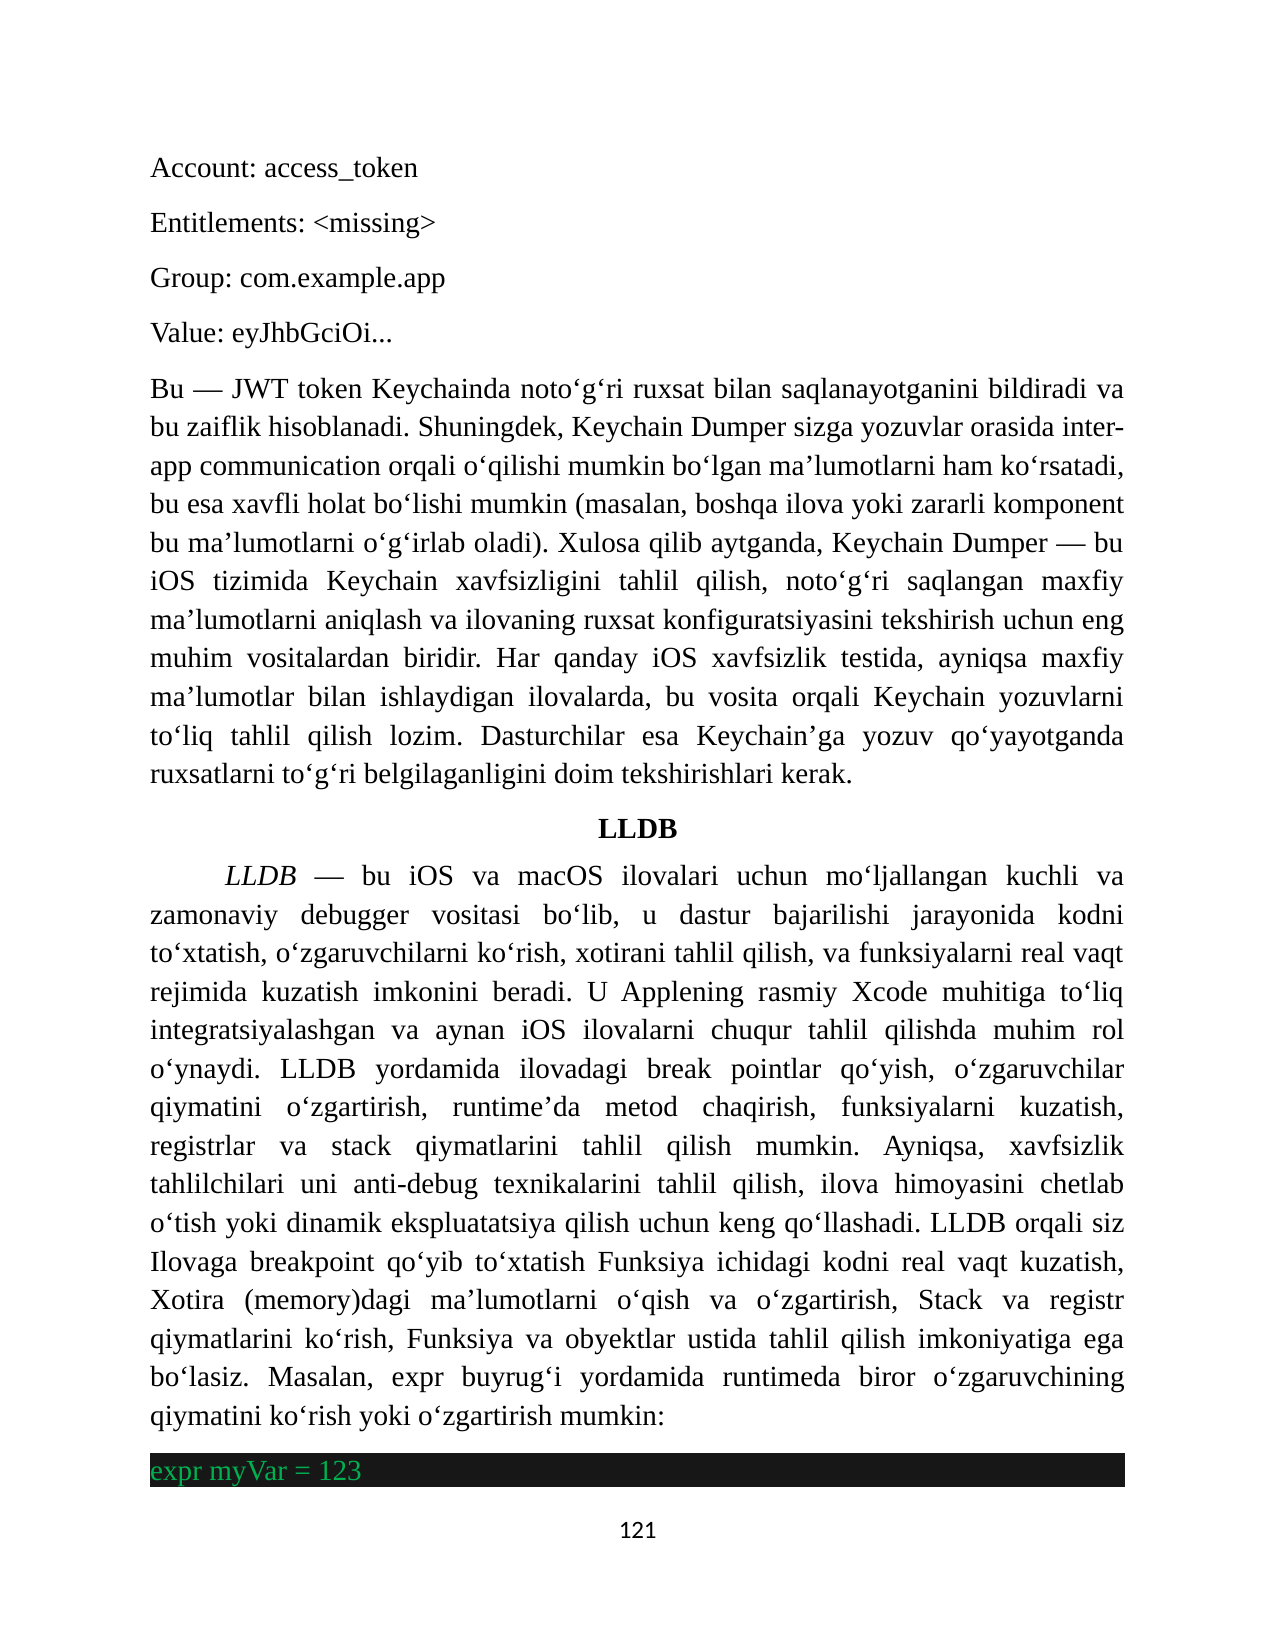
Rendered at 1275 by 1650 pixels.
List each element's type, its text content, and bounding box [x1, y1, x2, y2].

text LLDB — bu iOS va macOS ilovalari uchun mo‘ljallangan kuchli va zamonaviy debugger vositasi bo‘lib, u dastur bajarilishi jarayonida kodni to‘xtatish, o‘zgaruvchilarni ko‘rish, xotirani tahlil qilish, va funksiyalarni real vaqt rejimida kuzatish imkonini beradi. U Applening rasmiy Xcode muhitiga to‘liq integratsiyalashgan va aynan iOS ilovalarni chuqur tahlil qilishda muhim rol o‘ynaydi. LLDB yordamida ilovadagi break pointlar qo‘yish, o‘zgaruvchilar qiymatini o‘zgartirish, runtime’da metod chaqirish, funksiyalarni kuzatish, registrlar va stack qiymatlarini tahlil qilish mumkin. Ayniqsa, xavfsizlik tahlilchilari uni anti-debug texnikalarini tahlil qilish, ilova himoyasini chetlab o‘tish yoki dinamik ekspluatatsiya qilish uchun keng qo‘llashadi. LLDB orqali siz Ilovaga breakpoint qo‘yib to‘xtatish Funksiya ichidagi kodni real vaqt kuzatish, Xotira (memory)dagi ma’lumotlarni o‘qish va o‘zgartirish, Stack va registr qiymatlarini ko‘rish, Funksiya va obyektlar ustida tahlil qilish imkoniyatiga ega bo‘lasiz. Masalan, expr buyrug‘i yordamida runtimeda biror o‘zgaruvchining qiymatini ko‘rish yoki o‘zgartirish mumkin: [150, 858, 1125, 1431]
text expr myVar = 123 [150, 1453, 1125, 1487]
text Bu — JWT token Keychainda noto‘g‘ri ruxsat bilan saqlanayotganini bildiradi va bu zaiflik hisoblanadi. Shuningdek, Keychain Dumper sizga yozuvlar orasida inter-app communication orqali o‘qilishi mumkin bo‘lgan ma’lumotlarni ham ko‘rsatadi, bu esa xavfli holat bo‘lishi mumkin (masalan, boshqa ilova yoki zararli komponent bu ma’lumotlarni o‘g‘irlab oladi). Xulosa qilib aytganda, Keychain Dumper — bu iOS tizimida Keychain xavfsizligini tahlil qilish, noto‘g‘ri saqlangan maxfiy ma’lumotlarni aniqlash va ilovaning ruxsat konfiguratsiyasini tekshirish uchun eng muhim vositalardan biridir. Har qanday iOS xavfsizlik testida, ayniqsa maxfiy ma’lumotlar bilan ishlaydigan ilovalarda, bu vosita orqali Keychain yozuvlarni to‘liq tahlil qilish lozim. Dasturchilar esa Keychain’ga yozuv qo‘yayotganda ruxsatlarni to‘g‘ri belgilaganligini doim tekshirishlari kerak. [150, 371, 1125, 790]
text Entitlements: <missing> [150, 205, 1125, 239]
text Account: access_token [150, 150, 1125, 183]
text Group: com.example.app [150, 260, 1125, 294]
text Value: eyJhbGciOi... [150, 316, 1125, 349]
subtitle LLDB [150, 811, 1125, 845]
